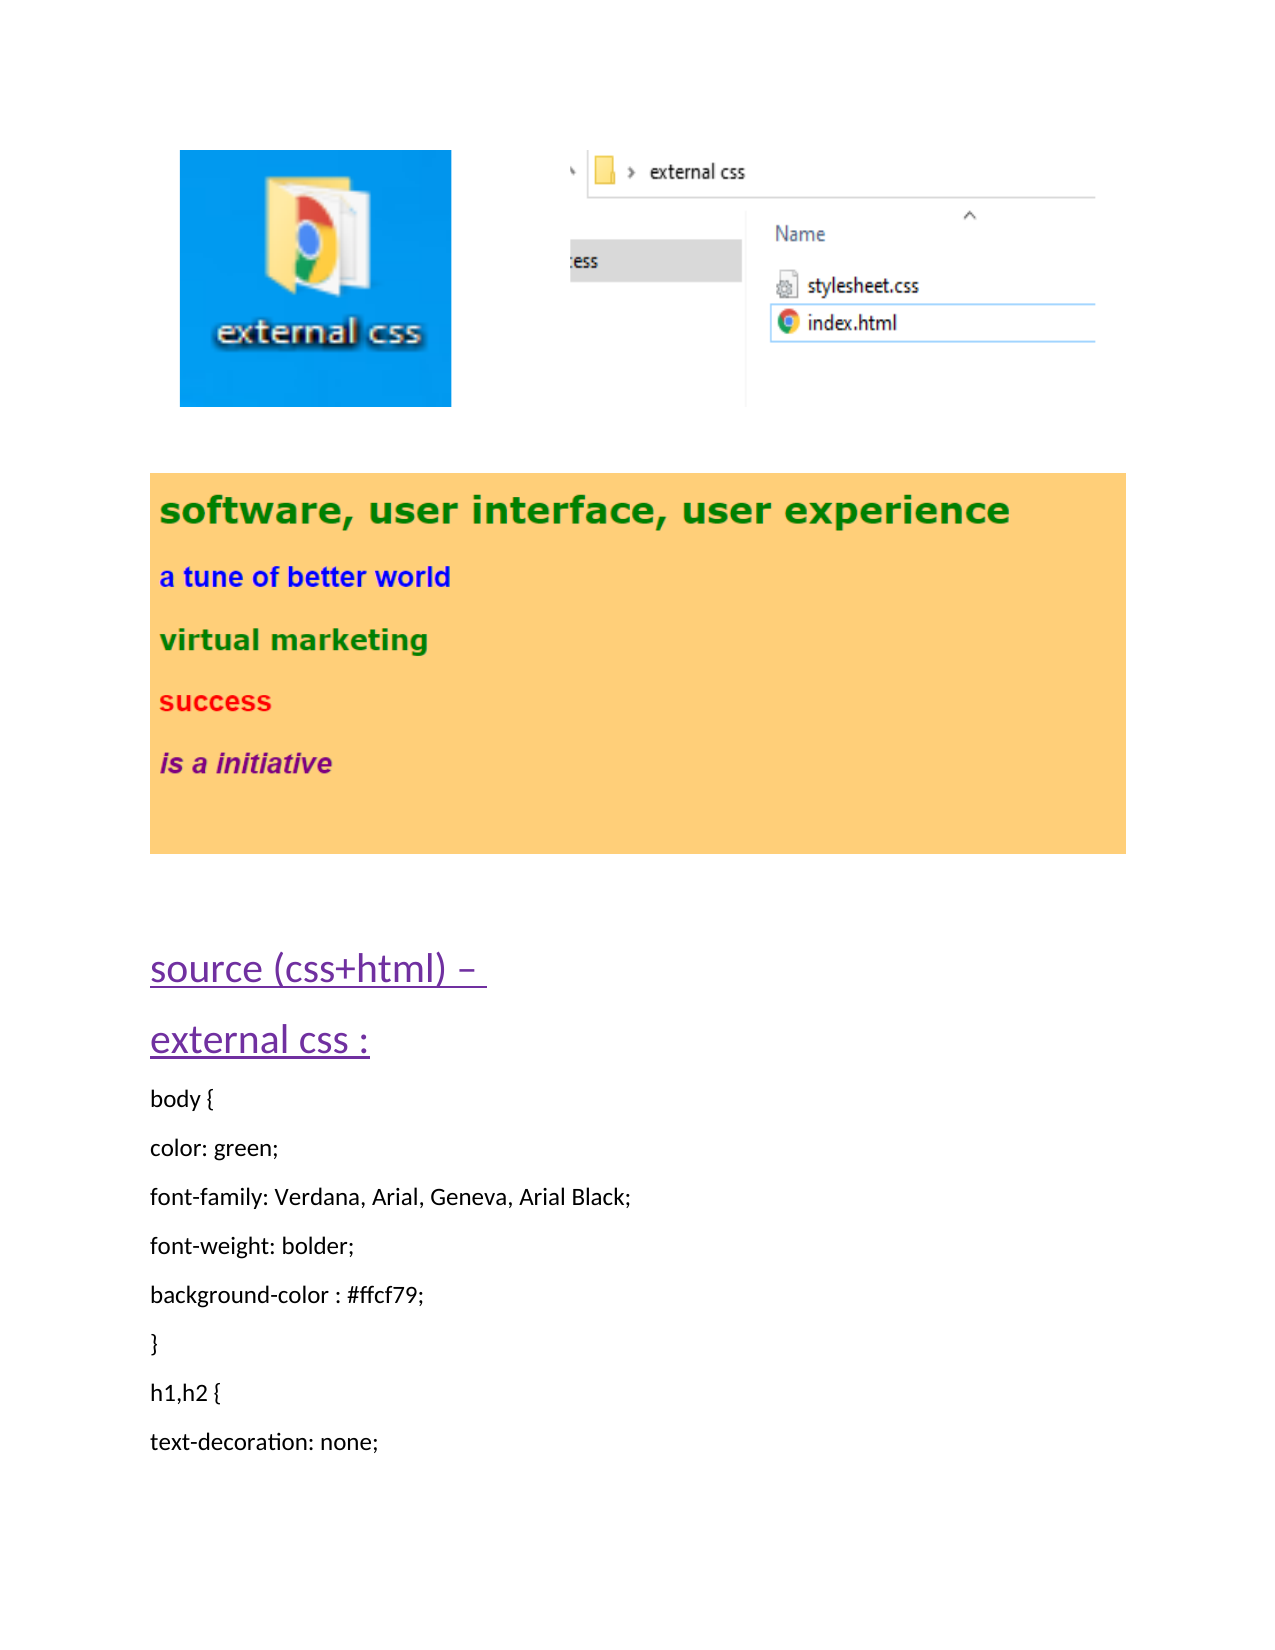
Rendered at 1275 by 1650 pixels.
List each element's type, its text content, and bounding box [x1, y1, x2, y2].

text body { [150, 1083, 1125, 1114]
text } [150, 1328, 1125, 1359]
text color: green; [150, 1132, 1125, 1163]
text font-family: Verdana, Arial, Geneva, Arial Black; [150, 1181, 1125, 1212]
picture [150, 473, 1126, 854]
text external css : [150, 1013, 1125, 1064]
text background-color : #ffcf79; [150, 1279, 1125, 1310]
text h1,h2 { [150, 1377, 1125, 1408]
text text-decoration: none; [150, 1426, 1125, 1457]
picture [179, 150, 452, 407]
picture [570, 150, 1096, 407]
text font-weight: bolder; [150, 1230, 1125, 1261]
text source (css+html) – [150, 942, 1125, 993]
